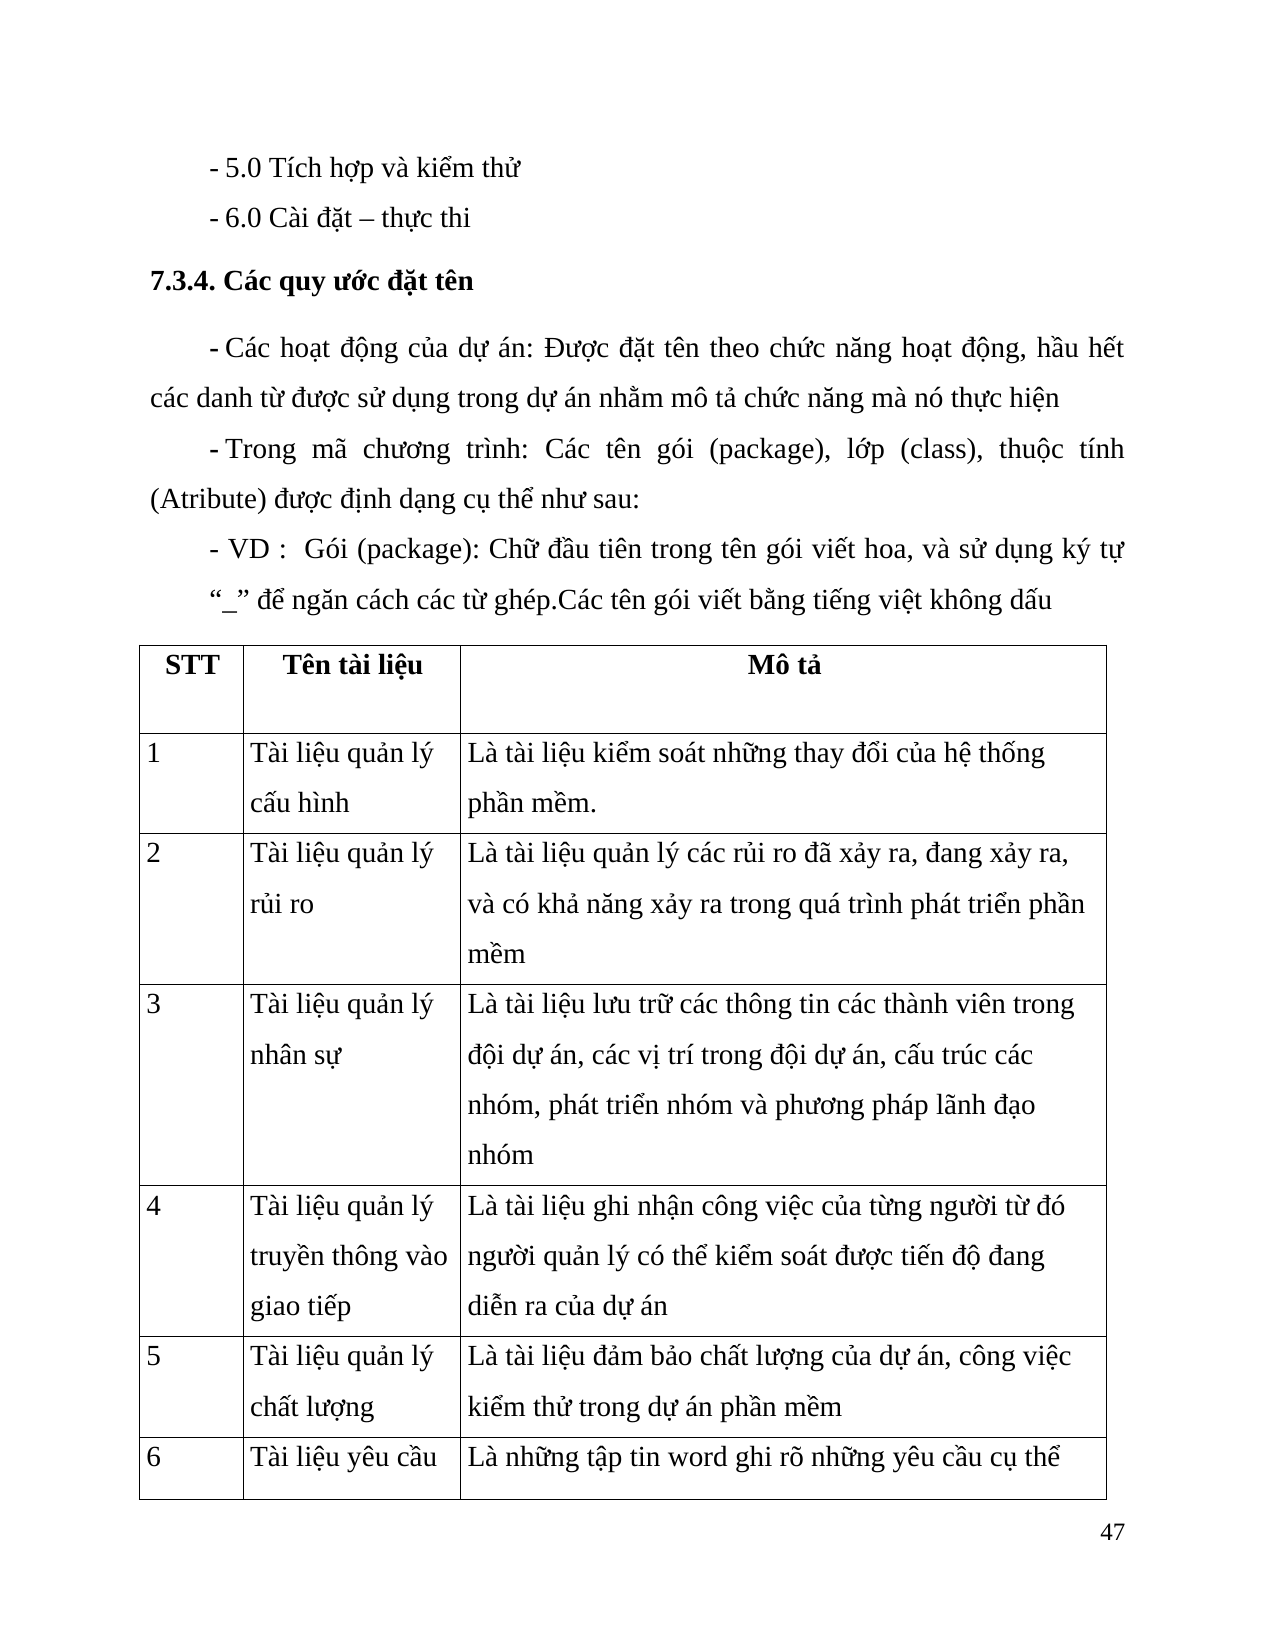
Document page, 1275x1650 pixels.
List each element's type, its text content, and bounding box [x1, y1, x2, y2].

table_cell Tài liệu quản lý chất lượng [244, 1337, 460, 1437]
table_cell Là tài liệu quản lý các rủi ro đã xảy ra, đang xảy ra, và có khả năng xảy ra trong quá trình phát triển phần mềm [461, 834, 1106, 984]
table_cell Tài liệu quản lý nhân sự [244, 985, 460, 1185]
table_header Mô tả [461, 646, 1106, 733]
table_cell Là tài liệu kiểm soát những thay đổi của hệ thống phần mềm. [461, 734, 1106, 833]
table_cell Tài liệu quản lý truyền thông vào giao tiếp [244, 1186, 460, 1336]
table_cell 5 [140, 1337, 243, 1437]
list - VD : Gói (package): Chữ đầu tiên trong tên gói viết hoa, và sử dụng ký tự “_” để ngăn cách các từ ghép.Các tên gói viết bằng tiếng việt không dấu [209, 531, 1125, 615]
table_cell 1 [140, 734, 243, 833]
table_cell Tài liệu quản lý rủi ro [244, 834, 460, 984]
table_cell 6 [140, 1438, 243, 1499]
table_cell Là tài liệu đảm bảo chất lượng của dự án, công việc kiểm thử trong dự án phần mềm [461, 1337, 1106, 1437]
list 6.0 Cài đặt – thực thi [150, 200, 1125, 234]
table_cell 4 [140, 1186, 243, 1336]
list 5.0 Tích hợp và kiểm thử [150, 150, 1125, 183]
table_cell Tài liệu quản lý cấu hình [244, 734, 460, 833]
table_cell Là tài liệu lưu trữ các thông tin các thành viên trong đội dự án, các vị trí trong đội dự án, cấu trúc các nhóm, phát triển nhóm và phương pháp lãnh đạo nhóm [461, 985, 1106, 1185]
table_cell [244, 1438, 460, 1499]
table_cell 2 [140, 834, 243, 984]
table_cell 3 [140, 985, 243, 1185]
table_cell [461, 1438, 1106, 1499]
table_cell Là tài liệu ghi nhận công việc của từng người từ đó người quản lý có thể kiểm soát được tiến độ đang diễn ra của dự án [461, 1186, 1106, 1336]
table_header Tên tài liệu [244, 646, 460, 733]
table_header STT [140, 646, 243, 733]
subtitle 7.3.4. Các quy ước đặt tên [150, 263, 1125, 297]
list Trong mã chương trình: Các tên gói (package), lớp (class), thuộc tính (Atribute) được định dạng cụ thể như sau: [150, 431, 1125, 515]
list Các hoạt động của dự án: Được đặt tên theo chức năng hoạt động, hầu hết các danh từ được sử dụng trong dự án nhằm mô tả chức năng mà nó thực hiện [150, 330, 1125, 414]
